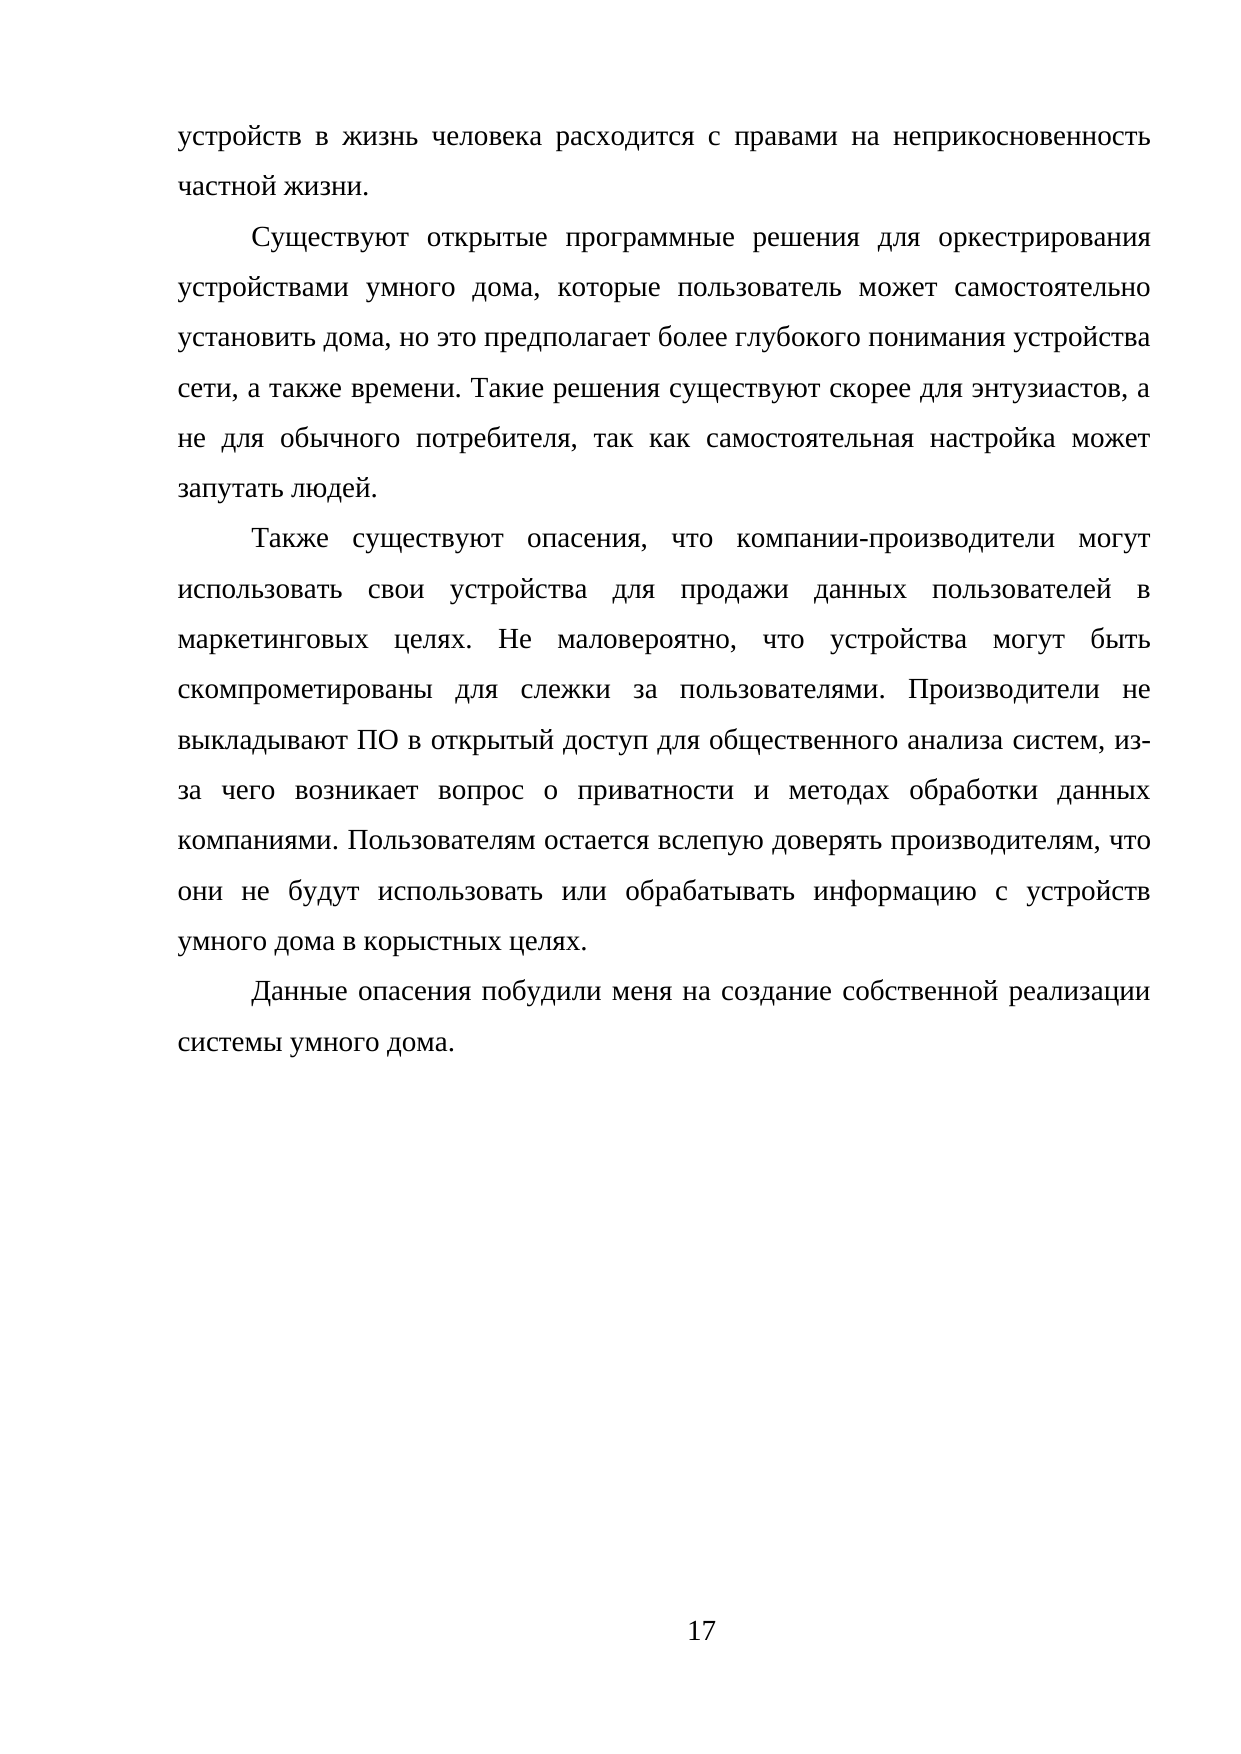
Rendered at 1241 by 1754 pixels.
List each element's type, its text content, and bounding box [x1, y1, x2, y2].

text Существуют открытые программные решения для оркестрирования устройствами умного дома, которые пользователь может самостоятельно установить дома, но это предполагает более глубокого понимания устройства сети, а также времени. Такие решения существуют скорее для энтузиастов, а не для обычного потребителя, так как самостоятельная настройка может запутать людей. [177, 219, 1152, 504]
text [177, 118, 1152, 202]
text Также существуют опасения, что компании-производители могут использовать свои устройства для продажи данных пользователей в маркетинговых целях. Не маловероятно, что устройства могут быть скомпрометированы для слежки за пользователями. Производители не выкладывают ПО в открытый доступ для общественного анализа систем, из-за чего возникает вопрос о приватности и методах обработки данных компаниями. Пользователям остается вслепую доверять производителям, что они не будут использовать или обрабатывать информацию с устройств умного дома в корыстных целях. [177, 521, 1152, 957]
text Данные опасения побудили меня на создание собственной реализации системы умного дома. [177, 973, 1152, 1057]
